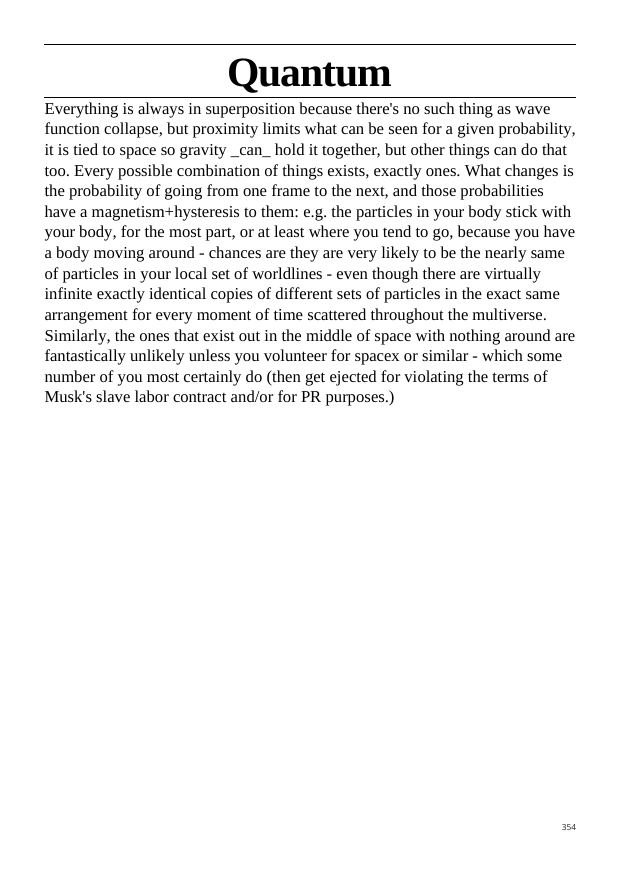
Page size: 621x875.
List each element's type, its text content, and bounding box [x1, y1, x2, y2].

subtitle Quantum [44, 45, 576, 97]
text Everything is always in superposition because there's no such thing as wave function collapse, but proximity limits what can be seen for a given probability, it is tied to space so gravity _can_ hold it together, but other things can do that too. Every possible combination of things exists, exactly ones. What changes is the probability of going from one frame to the next, and those probabilities have a magnetism+hysteresis to them: e.g. the particles in your body stick with your body, for the most part, or at least where you tend to go, because you have a body moving around - chances are they are very likely to be the nearly same of particles in your local set of worldlines - even though there are virtually infinite exactly identical copies of different sets of particles in the exact same arrangement for every moment of time scattered throughout the multiverse. Similarly, the ones that exist out in the middle of space with nothing around are fantastically unlikely unless you volunteer for spacex or similar - which some number of you most certainly do (then get ejected for violating the terms of Musk's slave labor contract and/or for PR purposes.) [44, 98, 576, 406]
